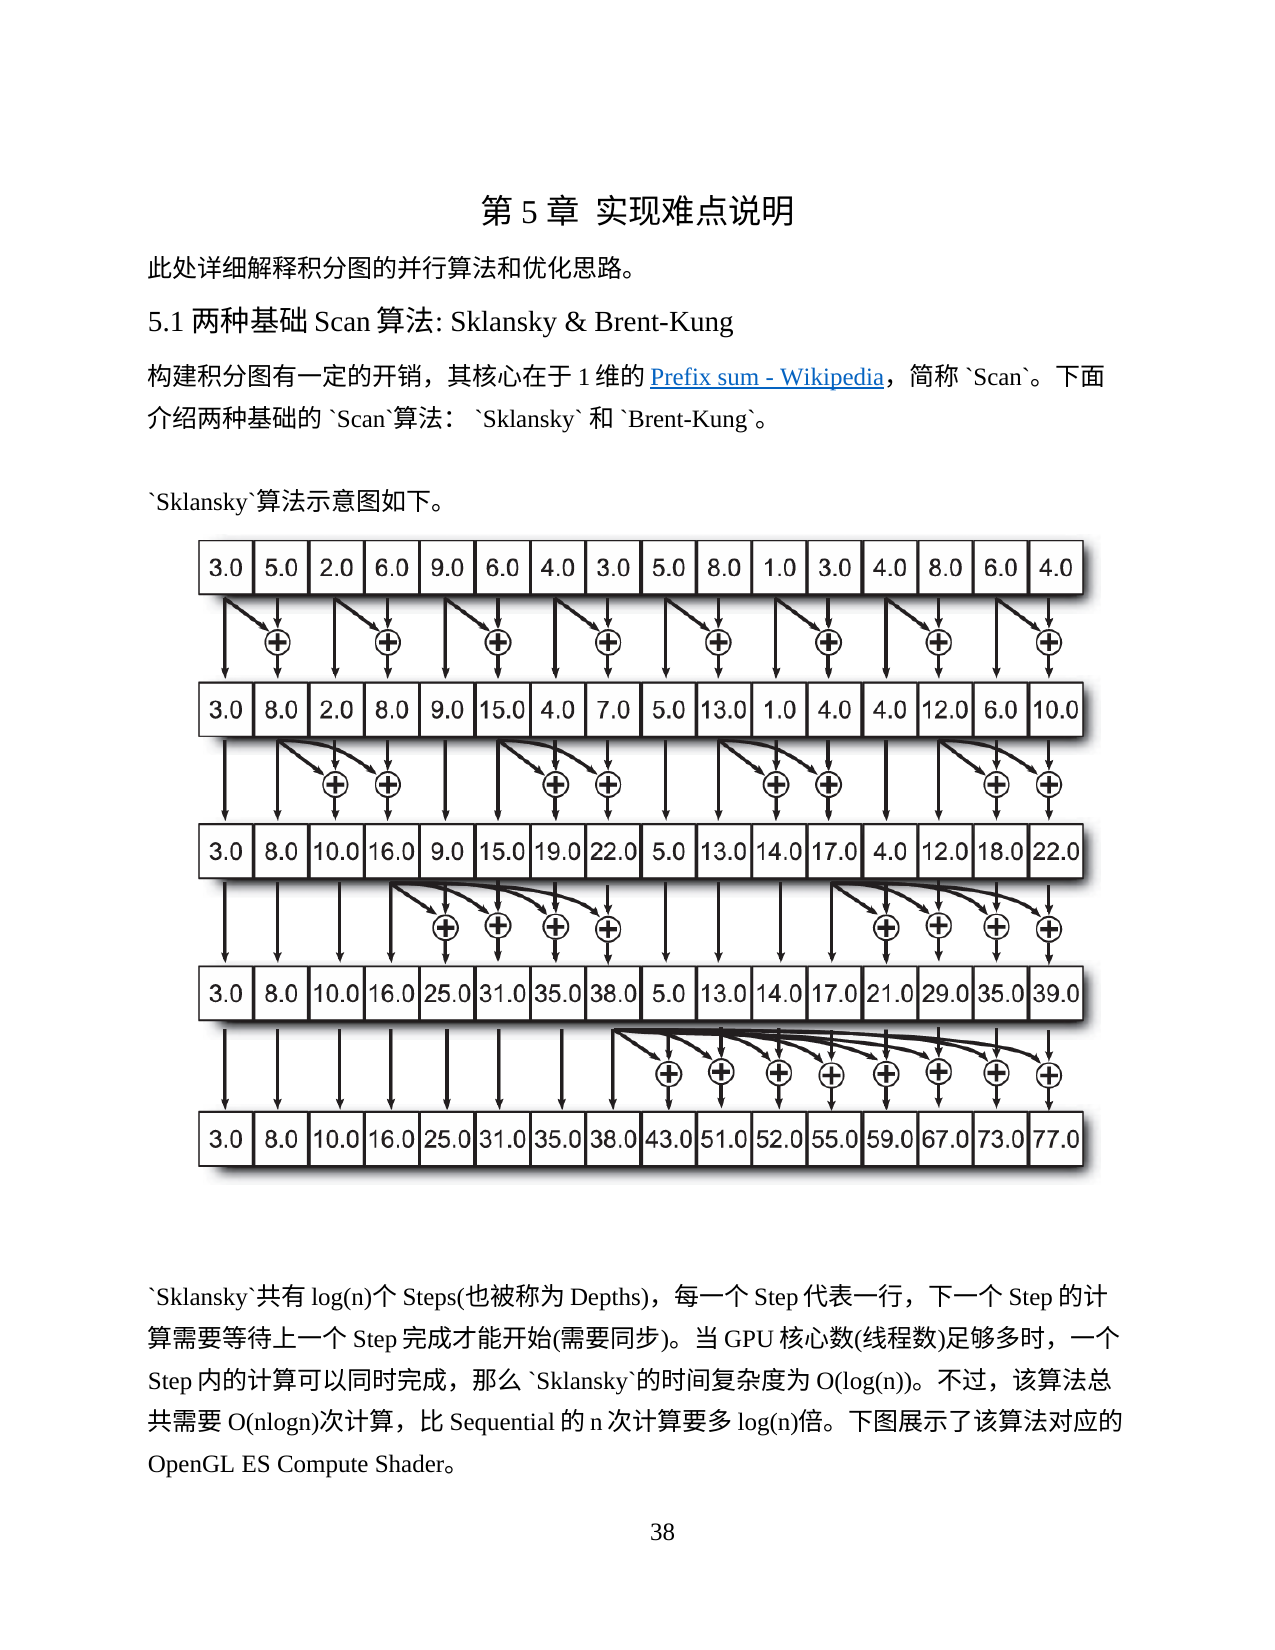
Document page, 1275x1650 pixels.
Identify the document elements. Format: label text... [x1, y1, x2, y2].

text `Sklansky`算法示意图如下。 [148, 477, 1127, 518]
text `Sklansky`共有log(n)个Steps(也被称为Depths)，每一个Step代表一行，下一个Step的计算需要等待上一个Step完成才能开始(需要同步)。当GPU核心数(线程数)足够多时，一个Step内的计算可以同时完成，那么 `Sklansky`的时间复杂度为O(log(n))。不过，该算法总共需要O(nlogn)次计算，比Sequential的n次计算要多log(n)倍。下图展示了该算法对应的OpenGL ES Compute Shader。 [148, 1272, 1127, 1481]
subtitle 两种基础Scan算法: Sklansky & Brent-Kung [148, 298, 1127, 340]
text 构建积分图有一定的开销，其核心在于1维的Prefix sum - Wikipedia，简称 `Scan`。下面介绍两种基础的 `Scan`算法： `Sklansky` 和 `Brent-Kung`。 [148, 352, 1127, 436]
text 此处详细解释积分图的并行算法和优化思路。 [148, 244, 1127, 286]
picture [147, 518, 1128, 1190]
subtitle 实现难点说明 [148, 190, 1127, 231]
